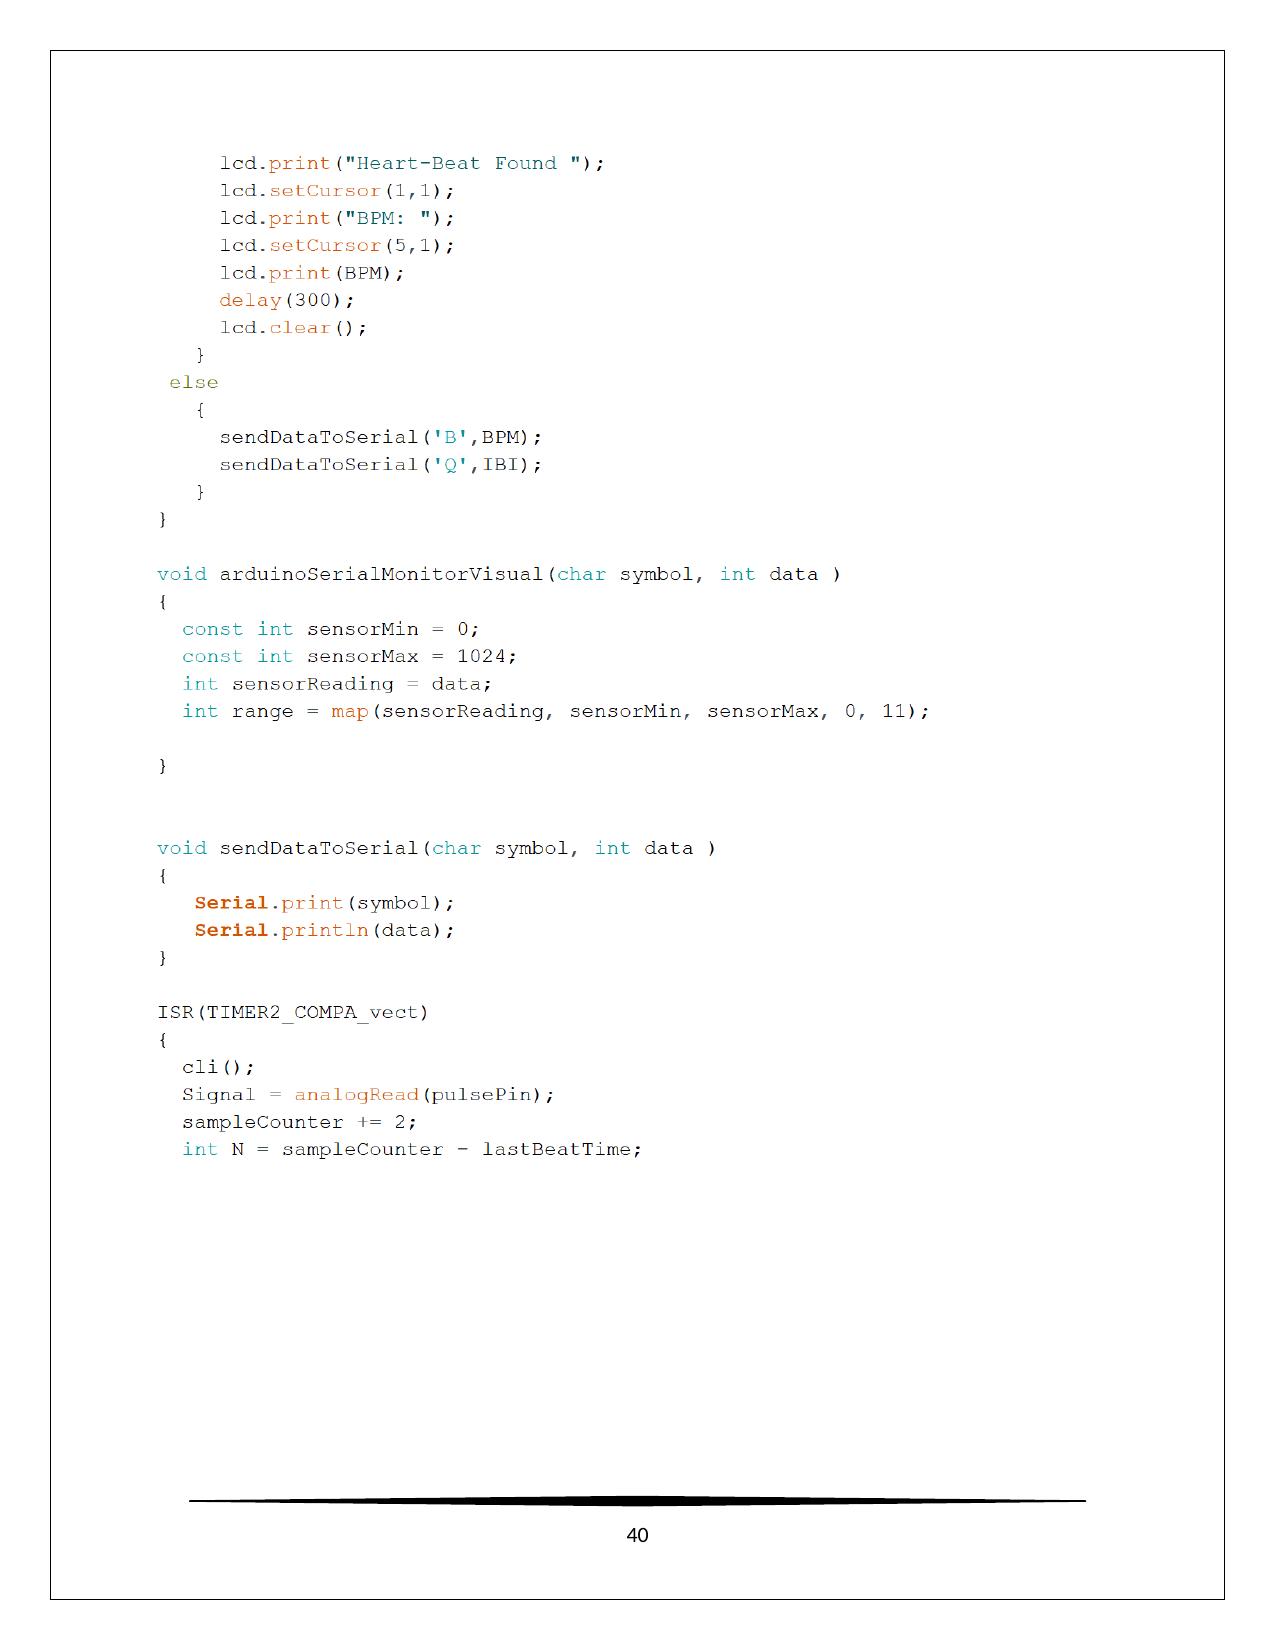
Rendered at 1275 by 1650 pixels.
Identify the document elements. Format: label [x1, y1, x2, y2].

picture [150, 150, 1081, 1247]
